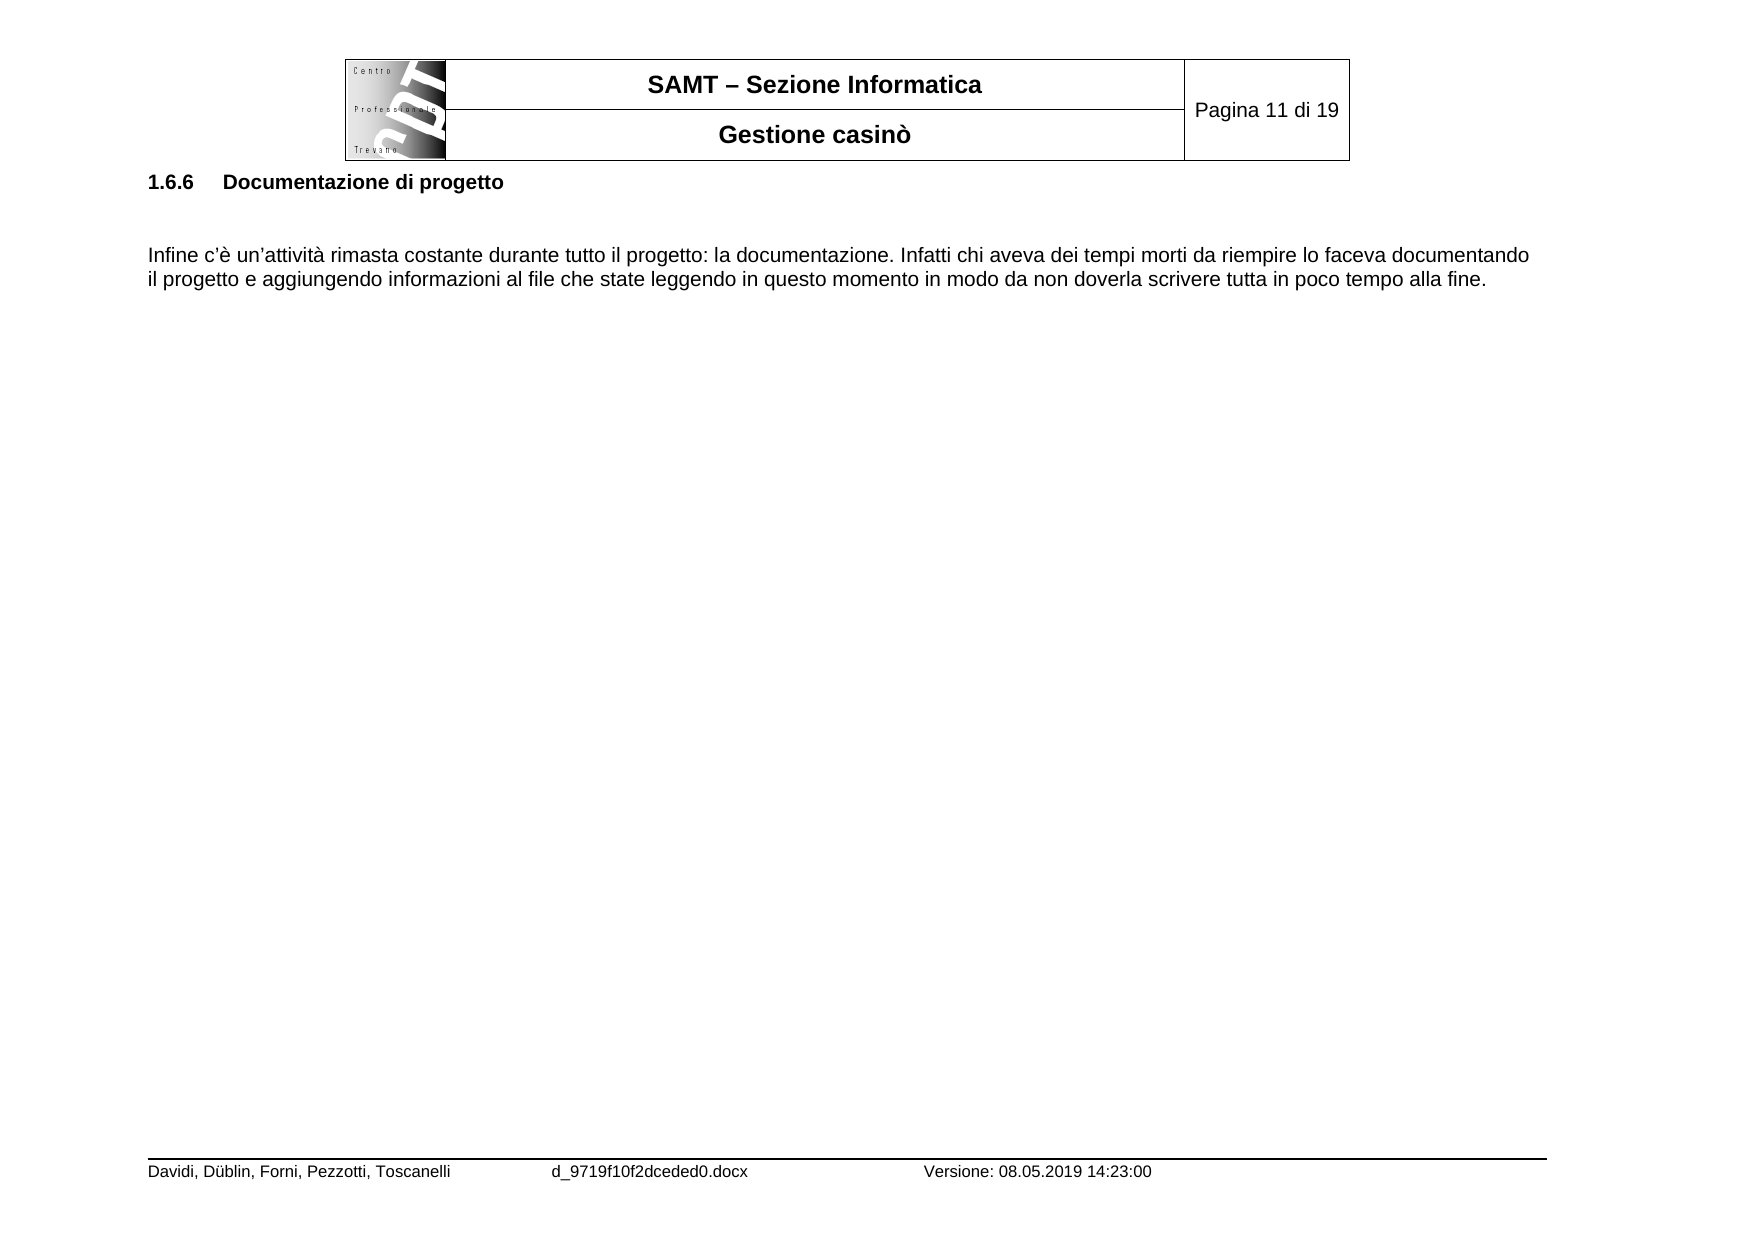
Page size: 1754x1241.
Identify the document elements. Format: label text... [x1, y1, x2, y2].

subtitle Documentazione di progetto [148, 170, 1547, 194]
text Infine c’è un’attività rimasta costante durante tutto il progetto: la documentazione. Infatti chi aveva dei tempi morti da riempire lo faceva documentando il progetto e aggiungendo informazioni al file che state leggendo in questo momento in modo da non doverla scrivere tutta in poco tempo alla fine. [148, 243, 1547, 291]
picture [346, 60, 445, 159]
